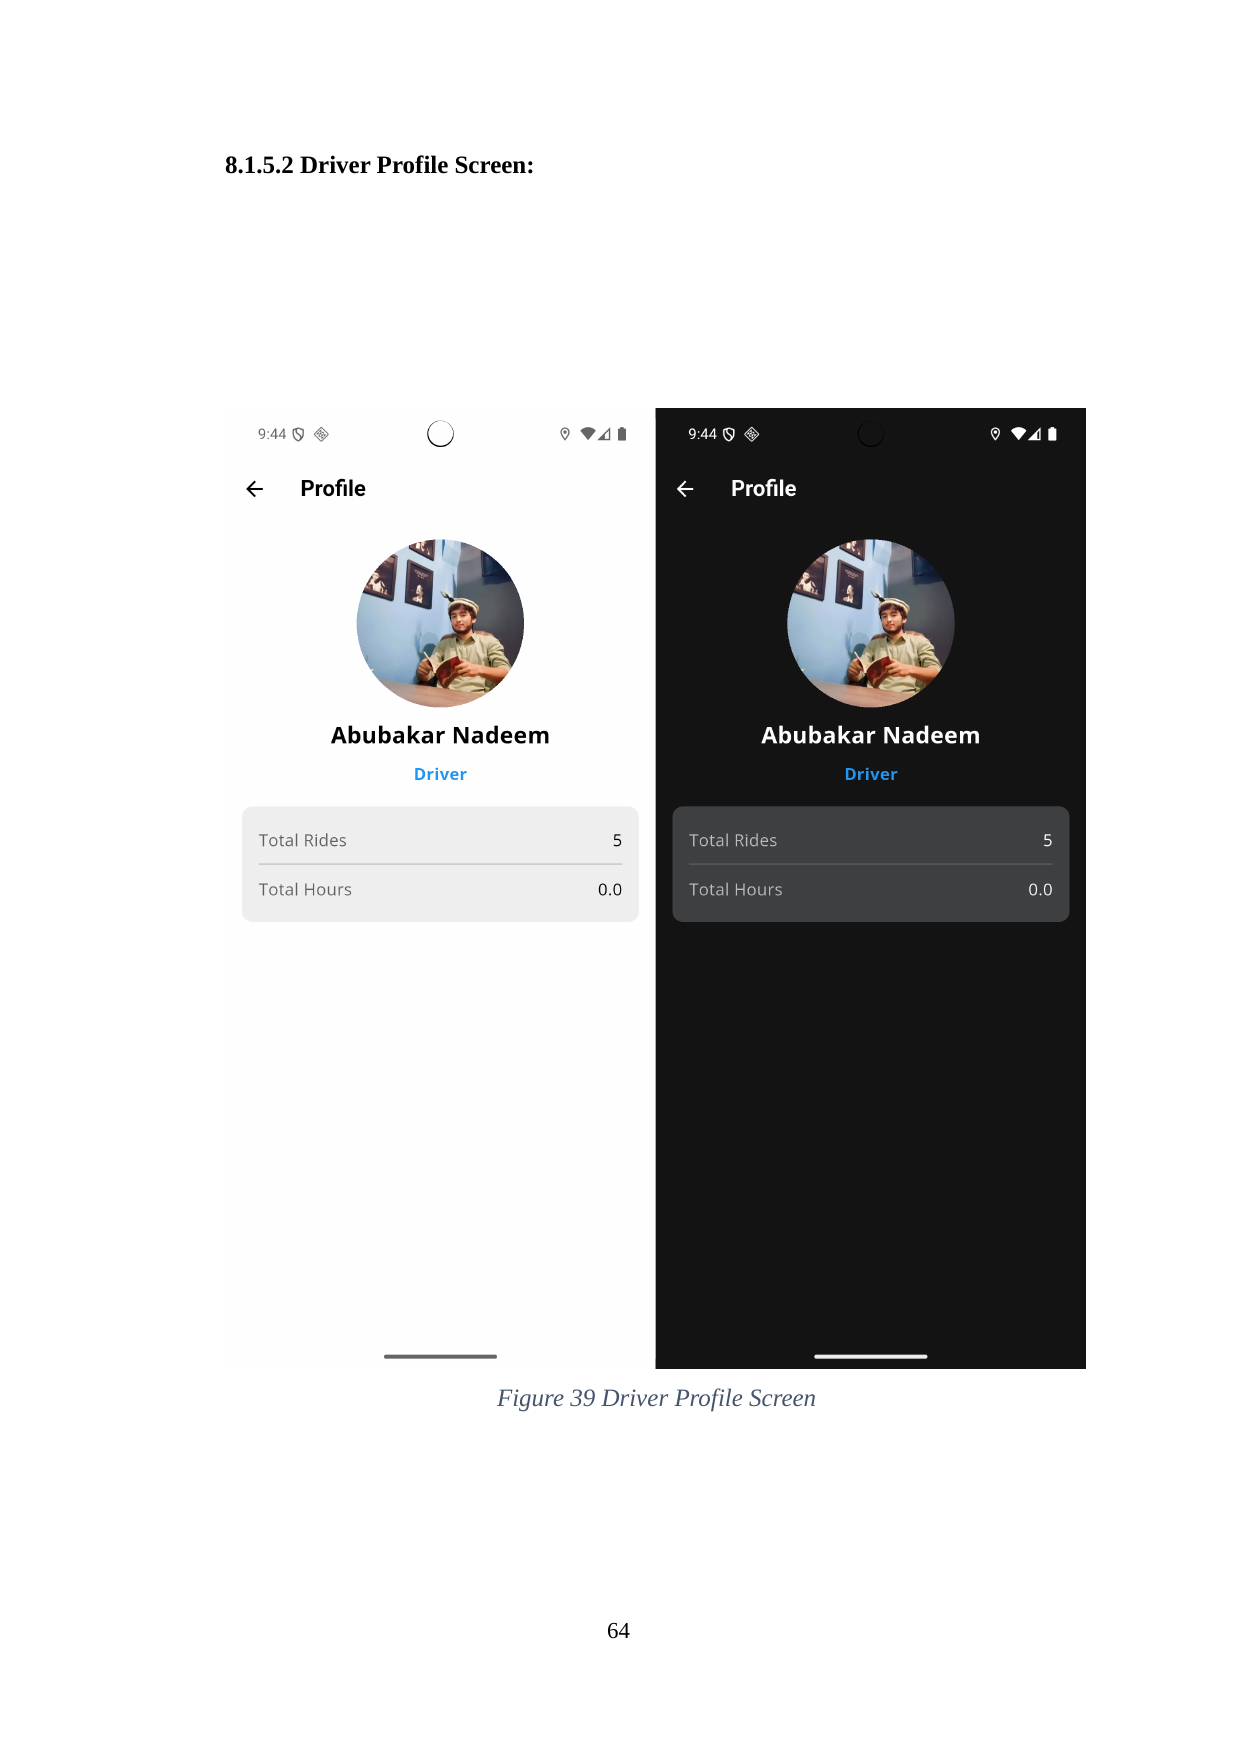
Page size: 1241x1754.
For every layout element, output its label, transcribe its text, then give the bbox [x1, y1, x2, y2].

text Figure 39 Driver Profile Screen [225, 1383, 1090, 1411]
text 8.1.5.2 Driver Profile Screen: [225, 150, 1090, 179]
picture [225, 408, 1086, 1369]
